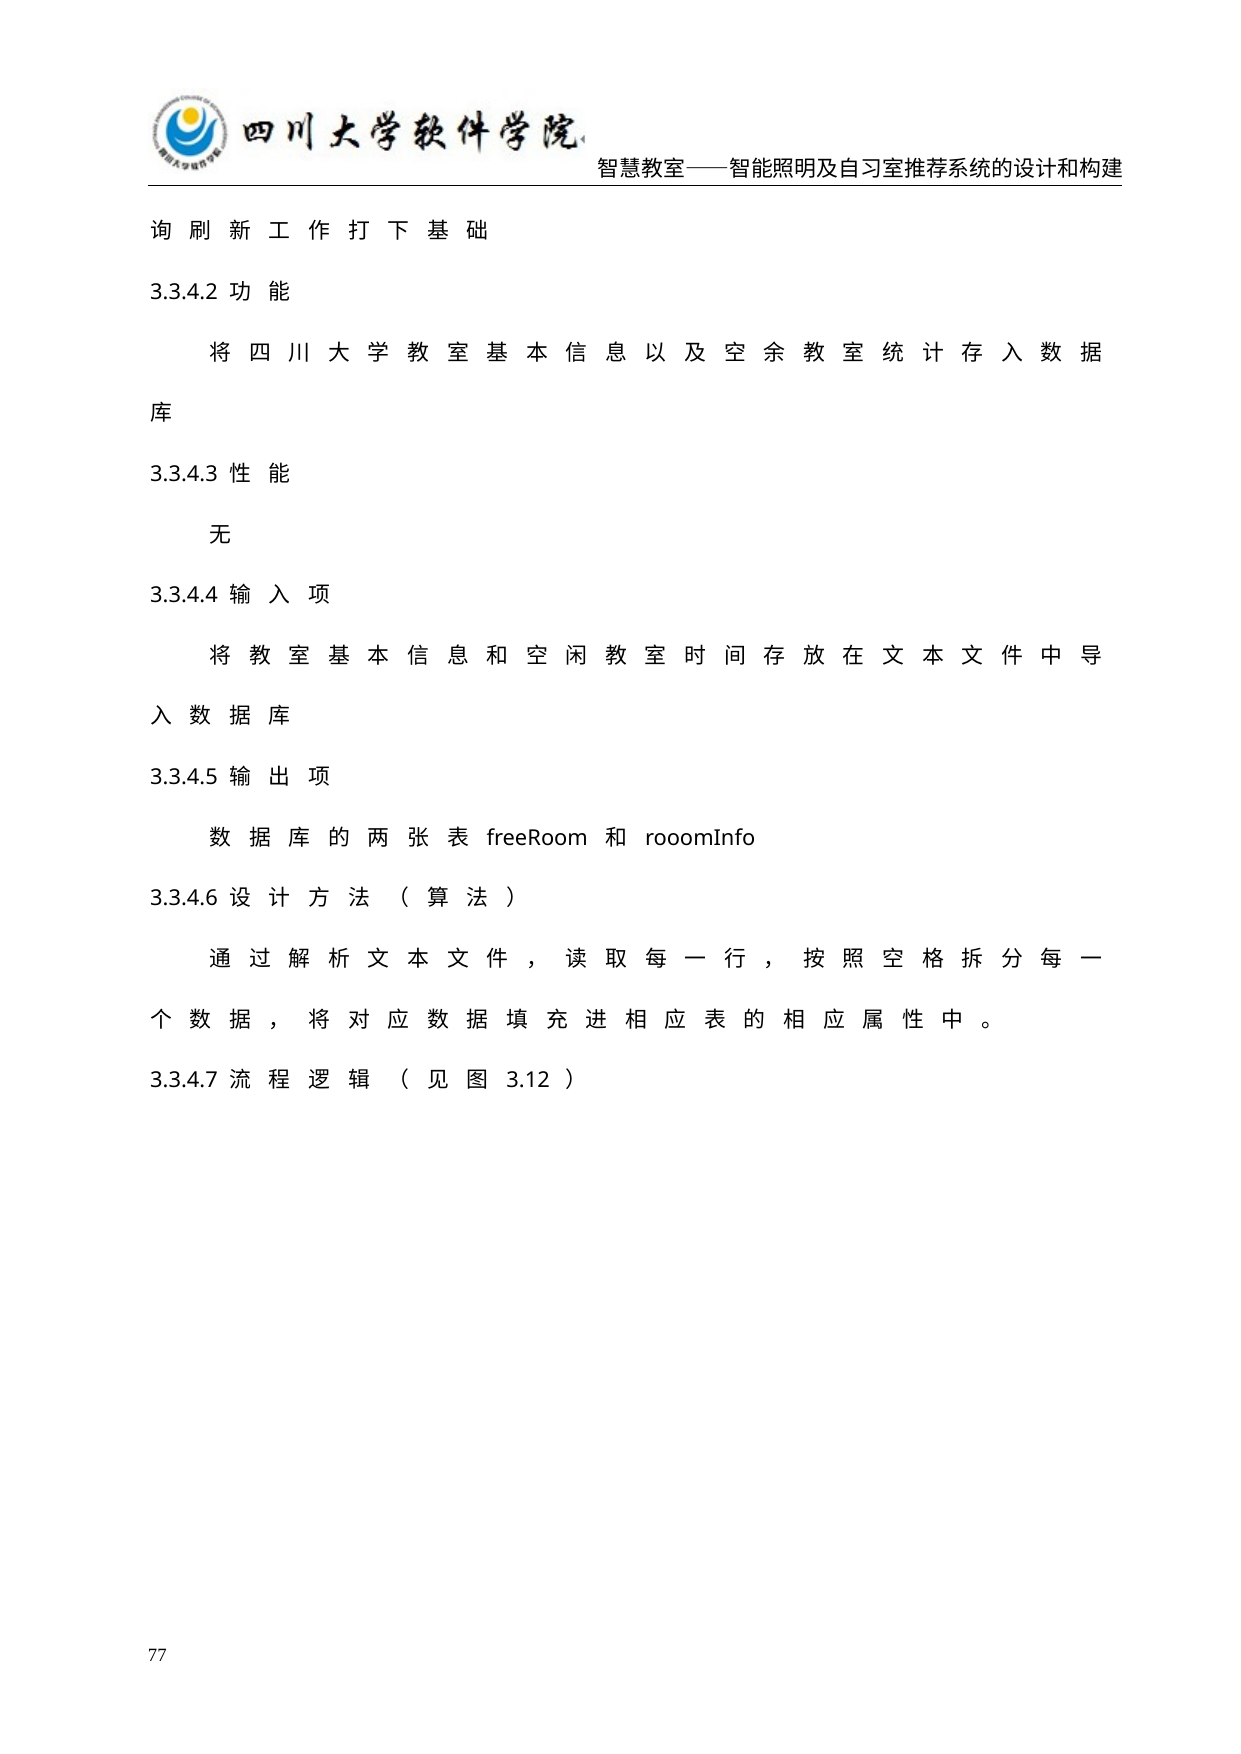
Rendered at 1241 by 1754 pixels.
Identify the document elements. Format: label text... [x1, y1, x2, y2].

text 3.3.4.2功能 [150, 260, 1120, 320]
text 3.3.4.4输入项 [150, 563, 1120, 623]
text 数据库导入模块的目的是将四川大学所有校区的教室基本信息和每个教室没有课程的周次节次，星期都导入到数据，形成两张表roomInfo和freeRoom，在查询模块和刷新模块中用数据库获得想要的数据，更新相应数据，为查询刷新工作打下基础 [150, 199, 1120, 260]
text 将四川大学教室基本信息以及空余教室统计存入数据库 [150, 320, 1120, 442]
text 3.3.4.6设计方法（算法） [150, 866, 1120, 927]
text 通过解析文本文件，读取每一行，按照空格拆分每一个数据，将对应数据填充进相应表的相应属性中。 [150, 927, 1120, 1048]
text 将教室基本信息和空闲教室时间存放在文本文件中导入数据库 [150, 623, 1120, 745]
text 3.3.4.3性能 [150, 442, 1120, 502]
text 数据库的两张表freeRoom和rooomInfo [150, 805, 1120, 866]
text 3.3.4.5输出项 [150, 745, 1120, 805]
text 无 [150, 502, 1120, 563]
picture [147, 88, 588, 177]
text 3.3.4.7流程逻辑（见图3.12） [150, 1048, 1120, 1108]
